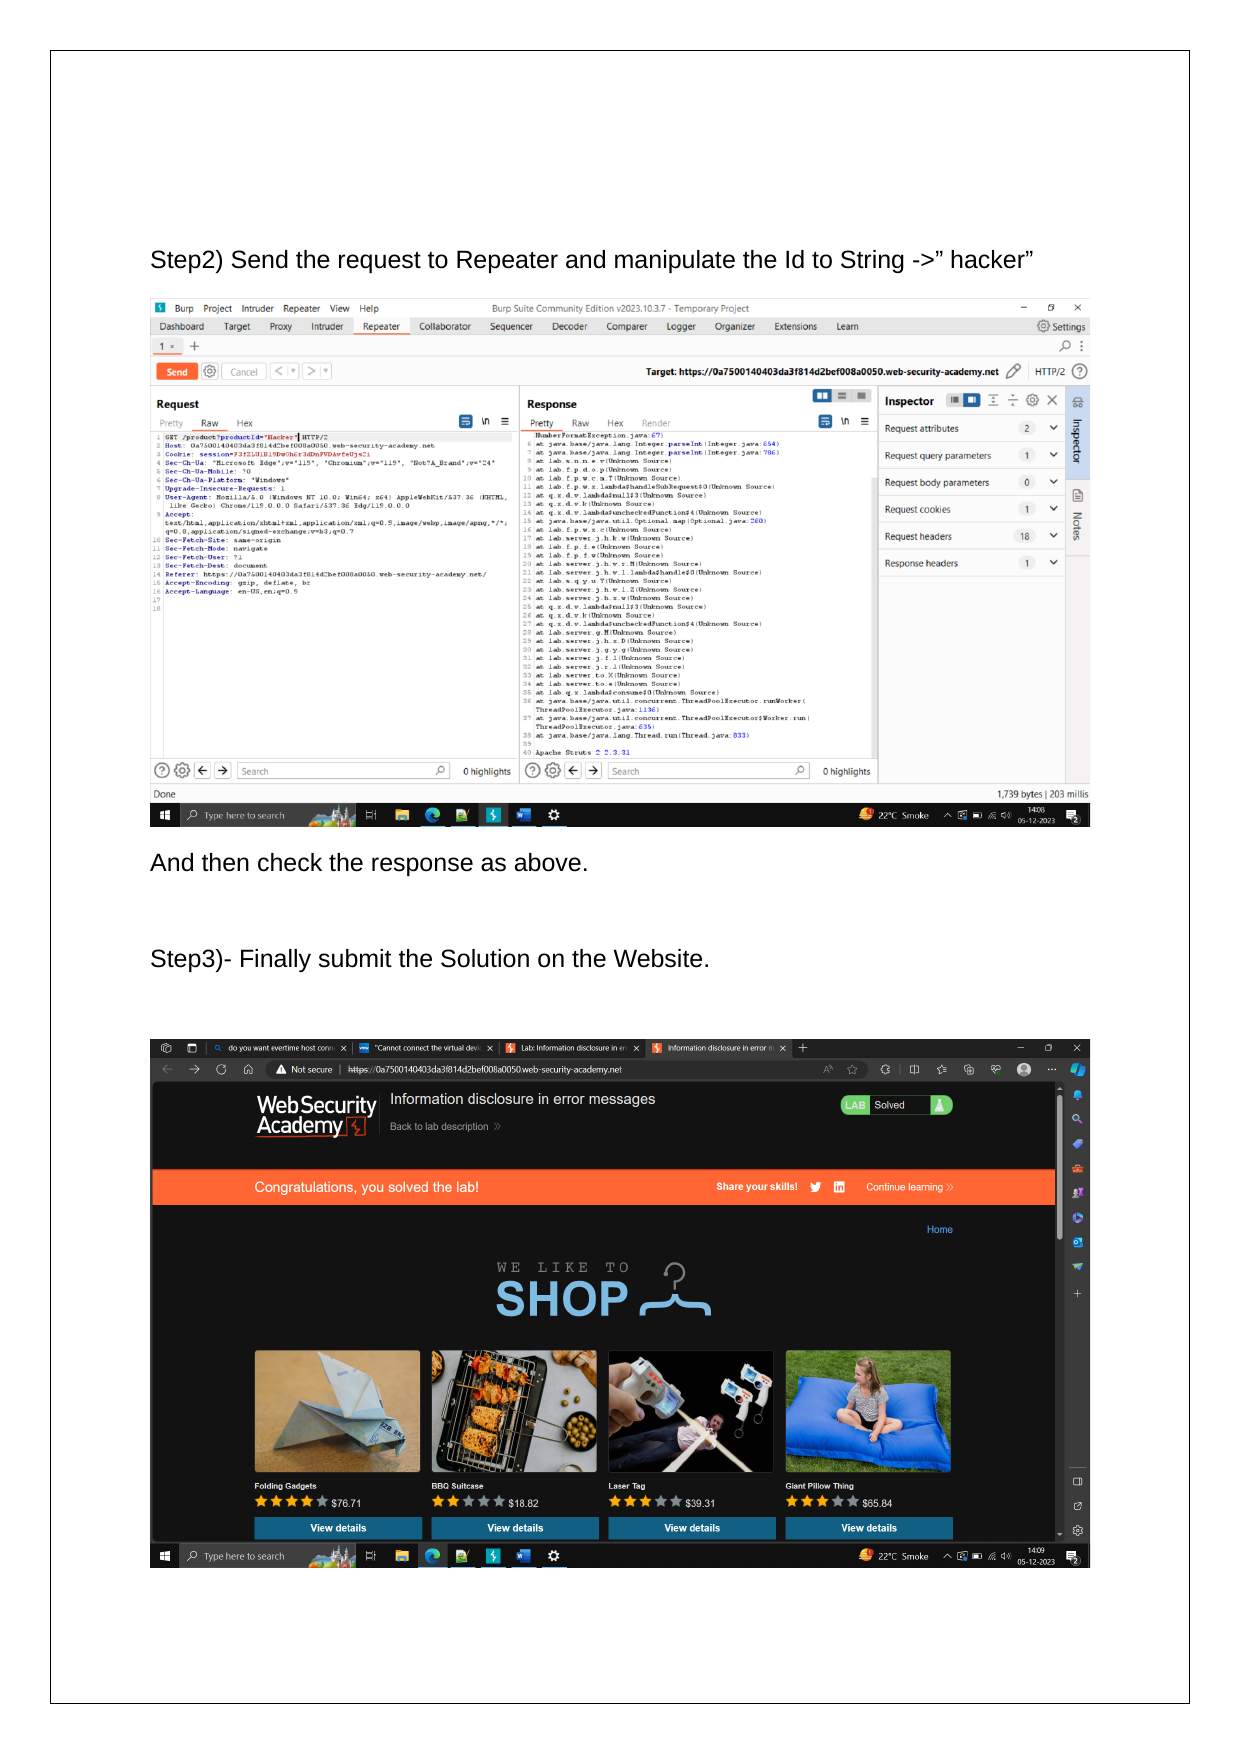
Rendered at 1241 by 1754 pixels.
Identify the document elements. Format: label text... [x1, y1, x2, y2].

text Step3)- Finally submit the Solution on the Website. [150, 944, 1090, 972]
text Step2) Send the request to Repeater and manipulate the Id to String ->” hacker” [150, 245, 1090, 274]
picture [150, 298, 1091, 827]
text And then check the response as above. [150, 827, 1090, 877]
picture [150, 1039, 1091, 1568]
